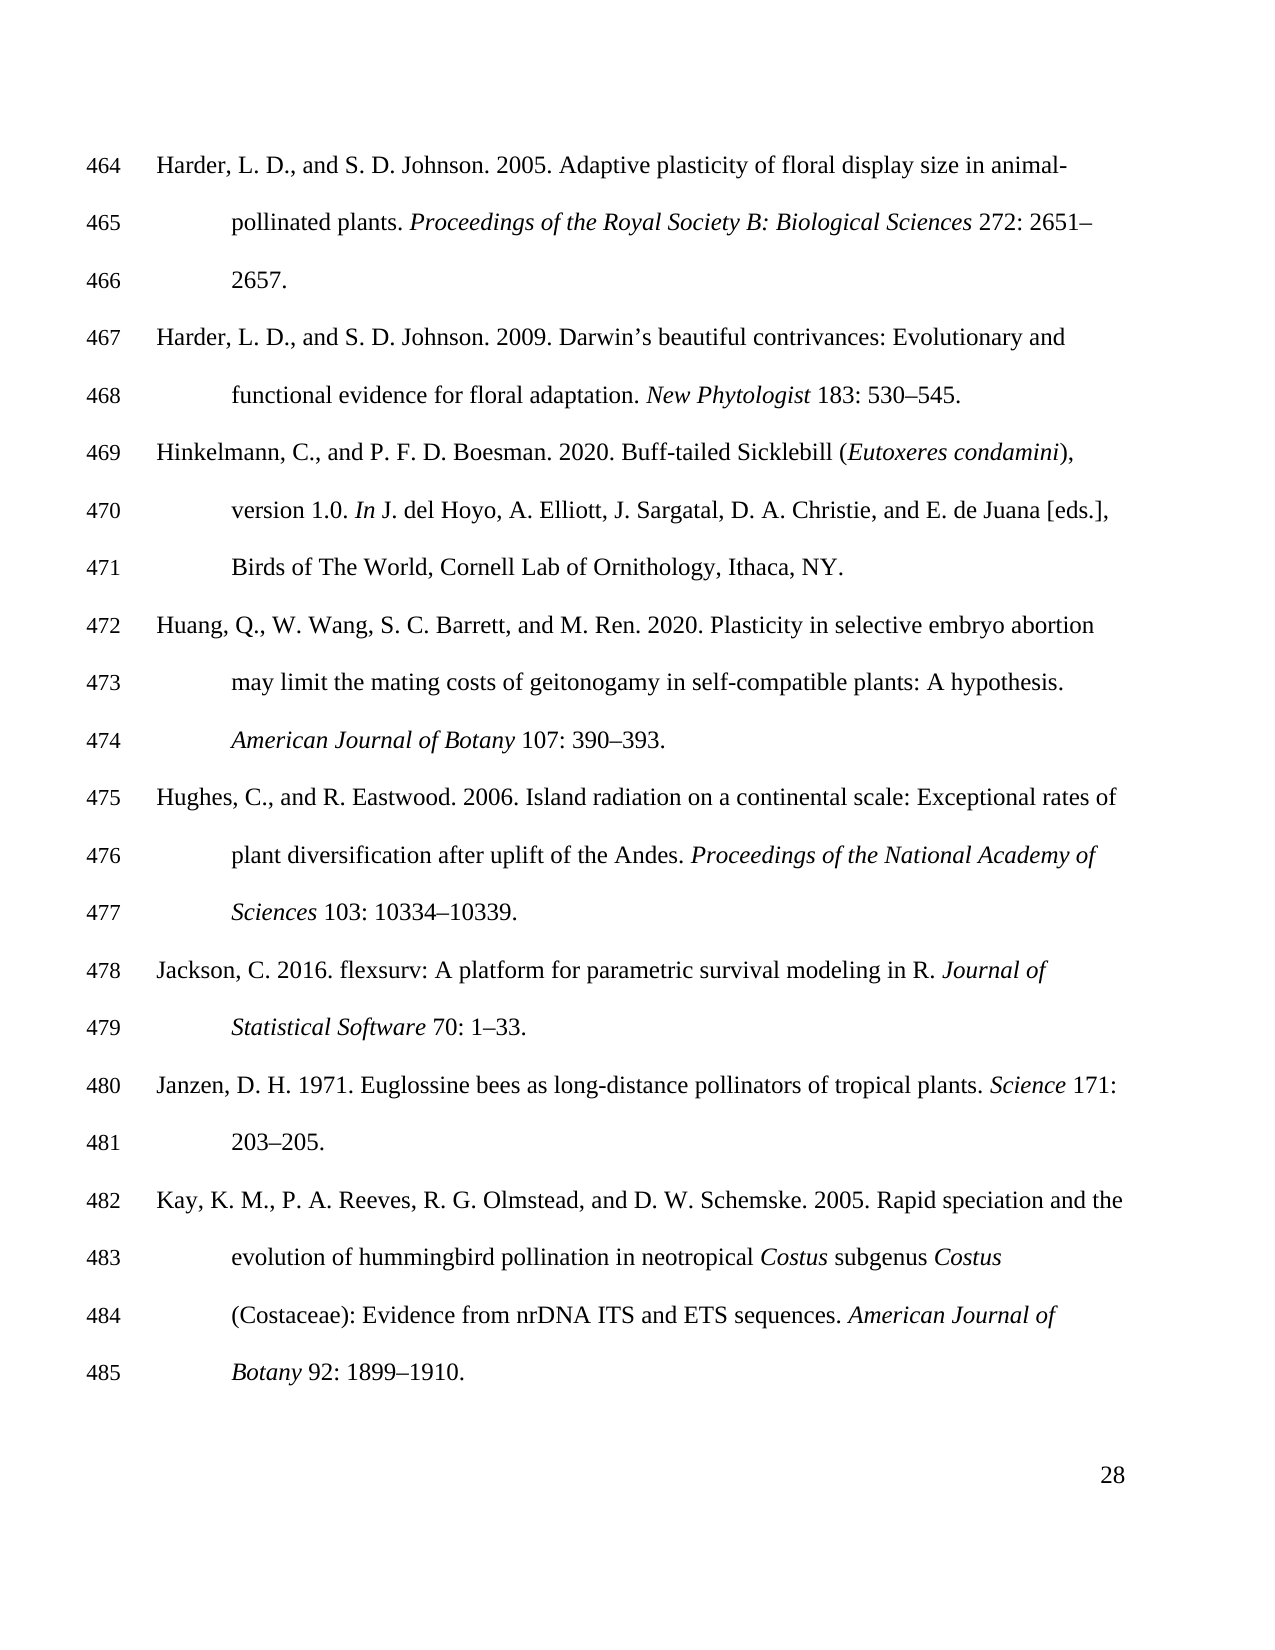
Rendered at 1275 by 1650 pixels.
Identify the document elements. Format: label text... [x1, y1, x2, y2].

text Harder, L. D., and S. D. Johnson. 2009. Darwin’s beautiful contrivances: Evolutionary and functional evidence for floral adaptation. New Phytologist 183: 530–545. [156, 322, 1125, 409]
text Harder, L. D., and S. D. Johnson. 2005. Adaptive plasticity of floral display size in animal-pollinated plants. Proceedings of the Royal Society B: Biological Sciences 272: 2651–2657. [156, 150, 1125, 294]
text Hinkelmann, C., and P. F. D. Boesman. 2020. Buff-tailed Sicklebill (Eutoxeres condamini), version 1.0. In J. del Hoyo, A. Elliott, J. Sargatal, D. A. Christie, and E. de Juana [eds.], Birds of The World, Cornell Lab of Ornithology, Ithaca, NY. [156, 437, 1125, 581]
text Jackson, C. 2016. flexsurv: A platform for parametric survival modeling in R. Journal of Statistical Software 70: 1–33. [156, 955, 1125, 1041]
text Janzen, D. H. 1971. Euglossine bees as long-distance pollinators of tropical plants. Science 171: 203–205. [156, 1070, 1125, 1156]
text Hughes, C., and R. Eastwood. 2006. Island radiation on a continental scale: Exceptional rates of plant diversification after uplift of the Andes. Proceedings of the National Academy of Sciences 103: 10334–10339. [156, 782, 1125, 926]
text Kay, K. M., P. A. Reeves, R. G. Olmstead, and D. W. Schemske. 2005. Rapid speciation and the evolution of hummingbird pollination in neotropical Costus subgenus Costus (Costaceae): Evidence from nrDNA ITS and ETS sequences. American Journal of Botany 92: 1899–1910. [156, 1185, 1125, 1386]
text Huang, Q., W. Wang, S. C. Barrett, and M. Ren. 2020. Plasticity in selective embryo abortion may limit the mating costs of geitonogamy in self-compatible plants: A hypothesis. American Journal of Botany 107: 390–393. [156, 610, 1125, 754]
